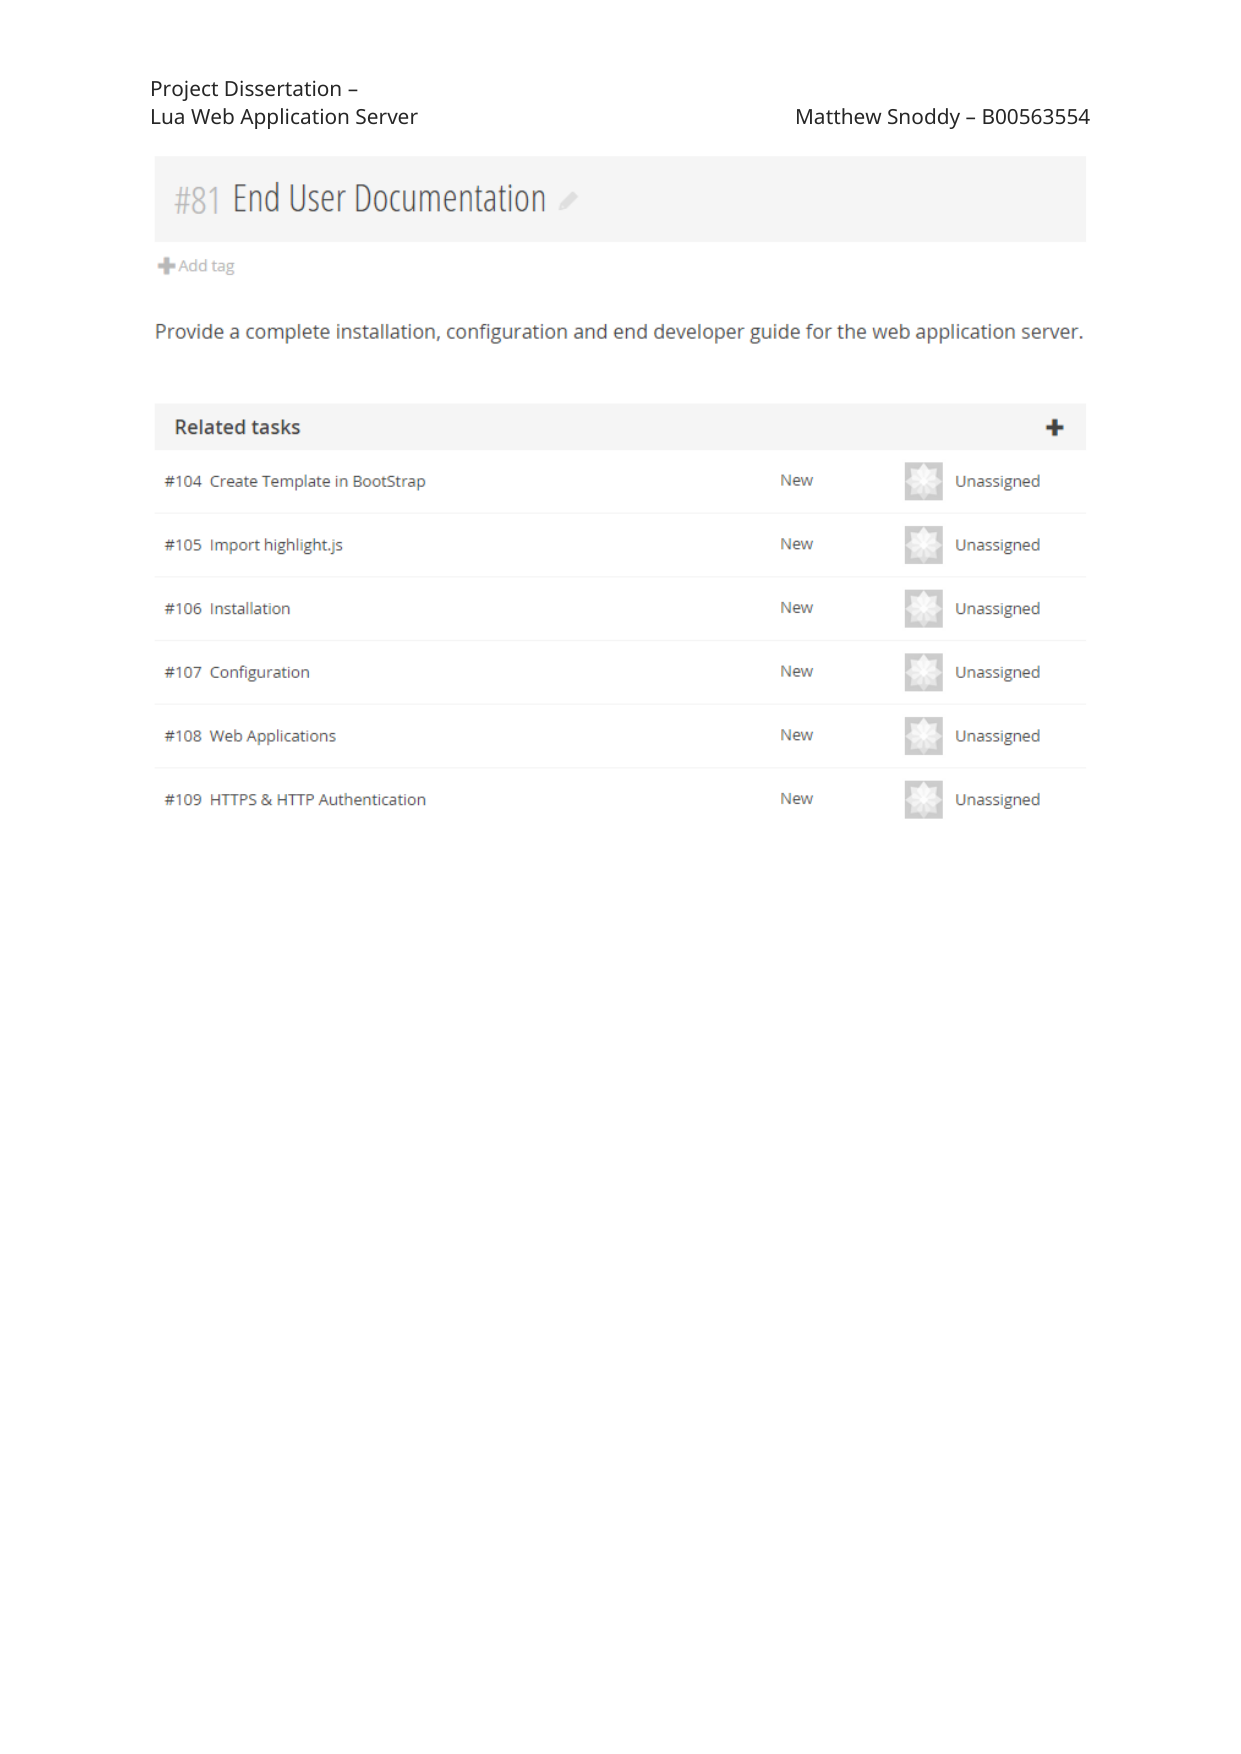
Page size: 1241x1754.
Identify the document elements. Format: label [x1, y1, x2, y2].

picture [150, 150, 1091, 820]
